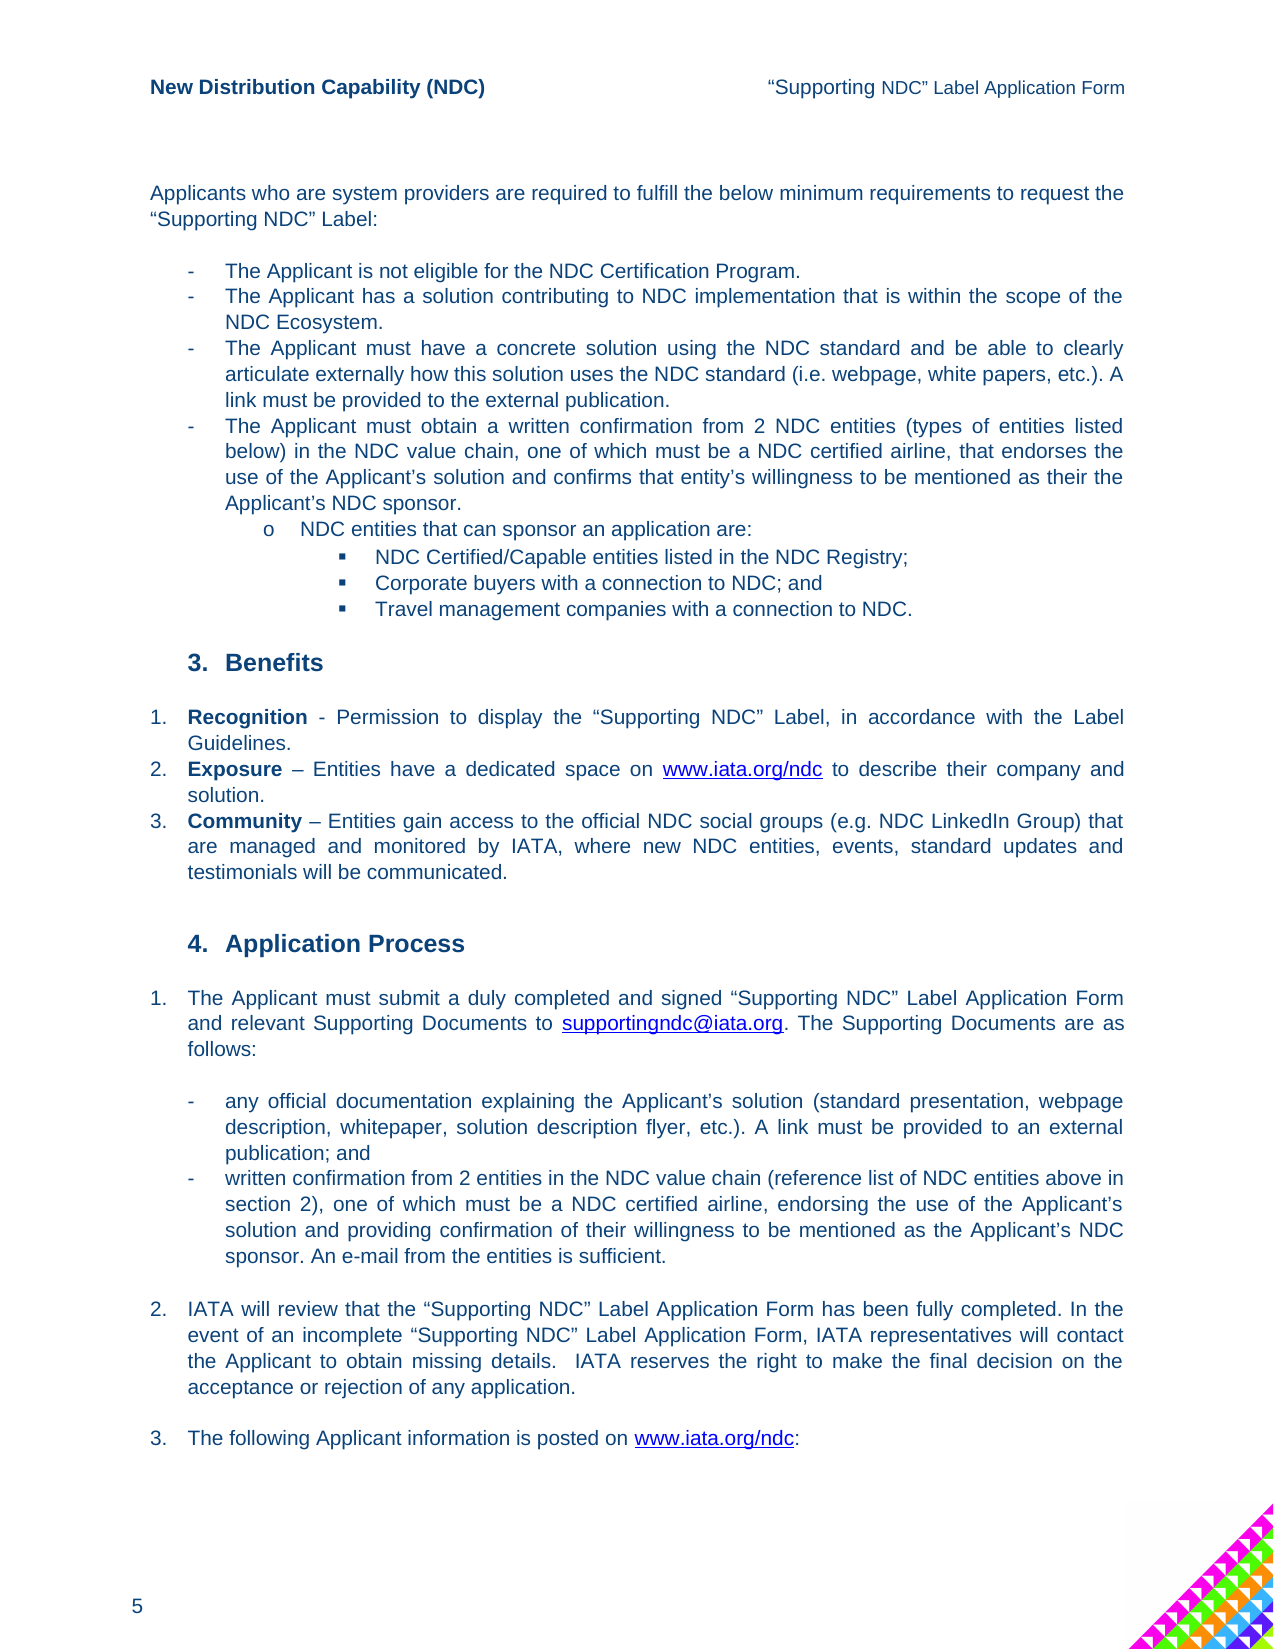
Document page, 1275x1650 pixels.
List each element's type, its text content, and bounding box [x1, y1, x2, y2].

list Recognition - Permission to display the “Supporting NDC” Label, in accordance with the Label Guidelines. [150, 705, 1125, 755]
list The Applicant has a solution contributing to NDC implementation that is within the scope of the NDC Ecosystem. [187, 284, 1125, 334]
list any official documentation explaining the Applicant’s solution (standard presentation, webpage description, whitepaper, solution description flyer, etc.). A link must be provided to an external publication; and [187, 1089, 1125, 1164]
list Corporate buyers with a connection to NDC; and [337, 571, 1125, 595]
list Application Process [187, 928, 1125, 957]
list Benefits [187, 648, 1125, 677]
list The Applicant must submit a duly completed and signed “Supporting NDC” Label Application Form and relevant Supporting Documents to supportingndc@iata.org. The Supporting Documents are as follows: [150, 985, 1125, 1061]
list Community – Entities gain access to the official NDC social groups (e.g. NDC LinkedIn Group) that are managed and monitored by IATA, where new NDC entities, events, standard updates and testimonials will be communicated. [150, 808, 1125, 884]
list The following Applicant information is posted on www.iata.org/ndc: [150, 1426, 1125, 1450]
list The Applicant is not eligible for the NDC Certification Program. [187, 258, 1125, 282]
list NDC entities that can sponsor an application are: [262, 517, 1125, 543]
picture [1126, 1500, 1274, 1649]
list written confirmation from 2 entities in the NDC value chain (reference list of NDC entities above in section 2), one of which must be a NDC certified airline, endorsing the use of the Applicant’s solution and providing confirmation of their willingness to be mentioned as the Applicant’s NDC sponsor. An e-mail from the entities is sufficient. [187, 1166, 1125, 1268]
list The Applicant must obtain a written confirmation from 2 NDC entities (types of entities listed below) in the NDC value chain, one of which must be a NDC certified airline, that endorses the use of the Applicant’s solution and confirms that entity’s willingness to be mentioned as their the Applicant’s NDC sponsor. [187, 413, 1125, 515]
list Exposure – Entities have a dedicated space on www.iata.org/ndc to describe their company and solution. [150, 757, 1125, 807]
text Applicants who are system providers are required to fulfill the below minimum requirements to request the “Supporting NDC” Label: [150, 181, 1125, 231]
list The Applicant must have a concrete solution using the NDC standard and be able to clearly articulate externally how this solution uses the NDC standard (i.e. webpage, white papers, etc.). A link must be provided to the external publication. [187, 336, 1125, 412]
list IATA will review that the “Supporting NDC” Label Application Form has been fully completed. In the event of an incomplete “Supporting NDC” Label Application Form, IATA representatives will contact the Applicant to obtain missing details. IATA reserves the right to make the final decision on the acceptance or rejection of any application. [150, 1297, 1125, 1398]
list Travel management companies with a connection to NDC. [337, 597, 1125, 621]
list NDC Certified/Capable entities listed in the NDC Registry; [337, 545, 1125, 569]
